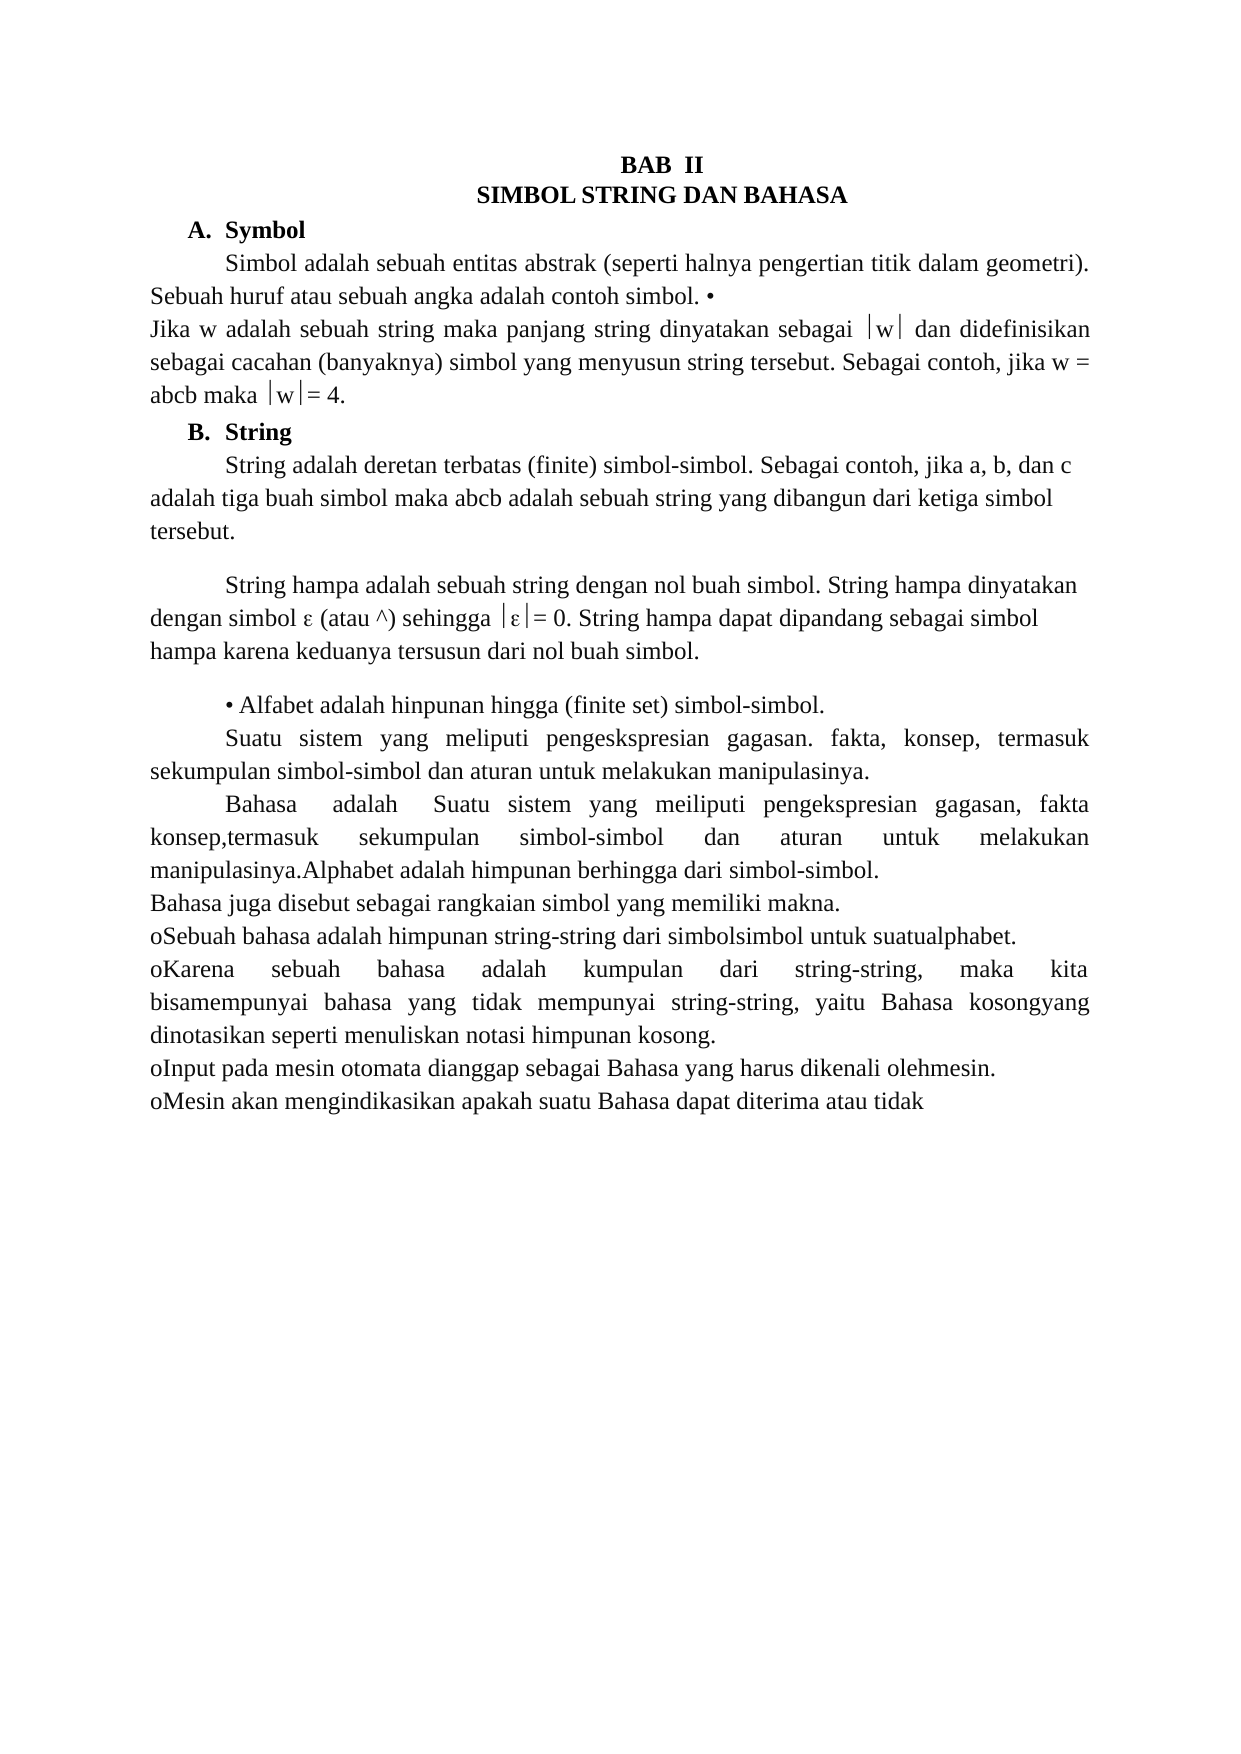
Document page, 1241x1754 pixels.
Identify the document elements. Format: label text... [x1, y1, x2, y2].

subtitle BAB II [234, 150, 1090, 179]
text • Alfabet adalah hinpunan hingga (finite set) simbol-simbol. [225, 690, 1090, 719]
subtitle Symbol [187, 215, 1090, 244]
text oSebuah bahasa adalah himpunan string-string dari simbolsimbol untuk suatualphabet. [150, 921, 1090, 950]
text Bahasa adalah Suatu sistem yang meiliputi pengekspresian gagasan, fakta konsep,termasuk sekumpulan simbol-simbol dan aturan untuk melakukan manipulasinya.Alphabet adalah himpunan berhingga dari simbol-simbol. [150, 789, 1090, 884]
text Simbol adalah sebuah entitas abstrak (seperti halnya pengertian titik dalam geometri). Sebuah huruf atau sebuah angka adalah contoh simbol. • [150, 248, 1090, 310]
text oMesin akan mengindikasikan apakah suatu Bahasa dapat diterima atau tidak [150, 1086, 1090, 1115]
subtitle SIMBOL STRING DAN BAHASA [234, 180, 1090, 209]
text Suatu sistem yang meliputi pengeskspresian gagasan. fakta, konsep, termasuk sekumpulan simbol-simbol dan aturan untuk melakukan manipulasinya. [150, 723, 1090, 785]
text String hampa adalah sebuah string dengan nol buah simbol. String hampa dinyatakan dengan simbol (atau ^) sehingga = 0. String hampa dapat dipandang sebagai simbol hampa karena keduanya tersusun dari nol buah simbol. [150, 570, 1090, 665]
text Bahasa juga disebut sebagai rangkaian simbol yang memiliki makna. [150, 888, 1090, 917]
text oInput pada mesin otomata dianggap sebagai Bahasa yang harus dikenali olehmesin. [150, 1053, 1090, 1082]
text Jika w adalah sebuah string maka panjang string dinyatakan sebagai w dan didefinisikan sebagai cacahan (banyaknya) simbol yang menyusun string tersebut. Sebagai contoh, jika w = abcb maka w= 4. [150, 314, 1090, 409]
text String adalah deretan terbatas (finite) simbol-simbol. Sebagai contoh, jika a, b, dan c adalah tiga buah simbol maka abcb adalah sebuah string yang dibangun dari ketiga simbol tersebut. [150, 450, 1090, 545]
subtitle String [187, 417, 1090, 446]
text oKarena sebuah bahasa adalah kumpulan dari string-string, maka kita bisamempunyai bahasa yang tidak mempunyai string-string, yaitu Bahasa kosongyang dinotasikan seperti menuliskan notasi himpunan kosong. [150, 954, 1090, 1049]
